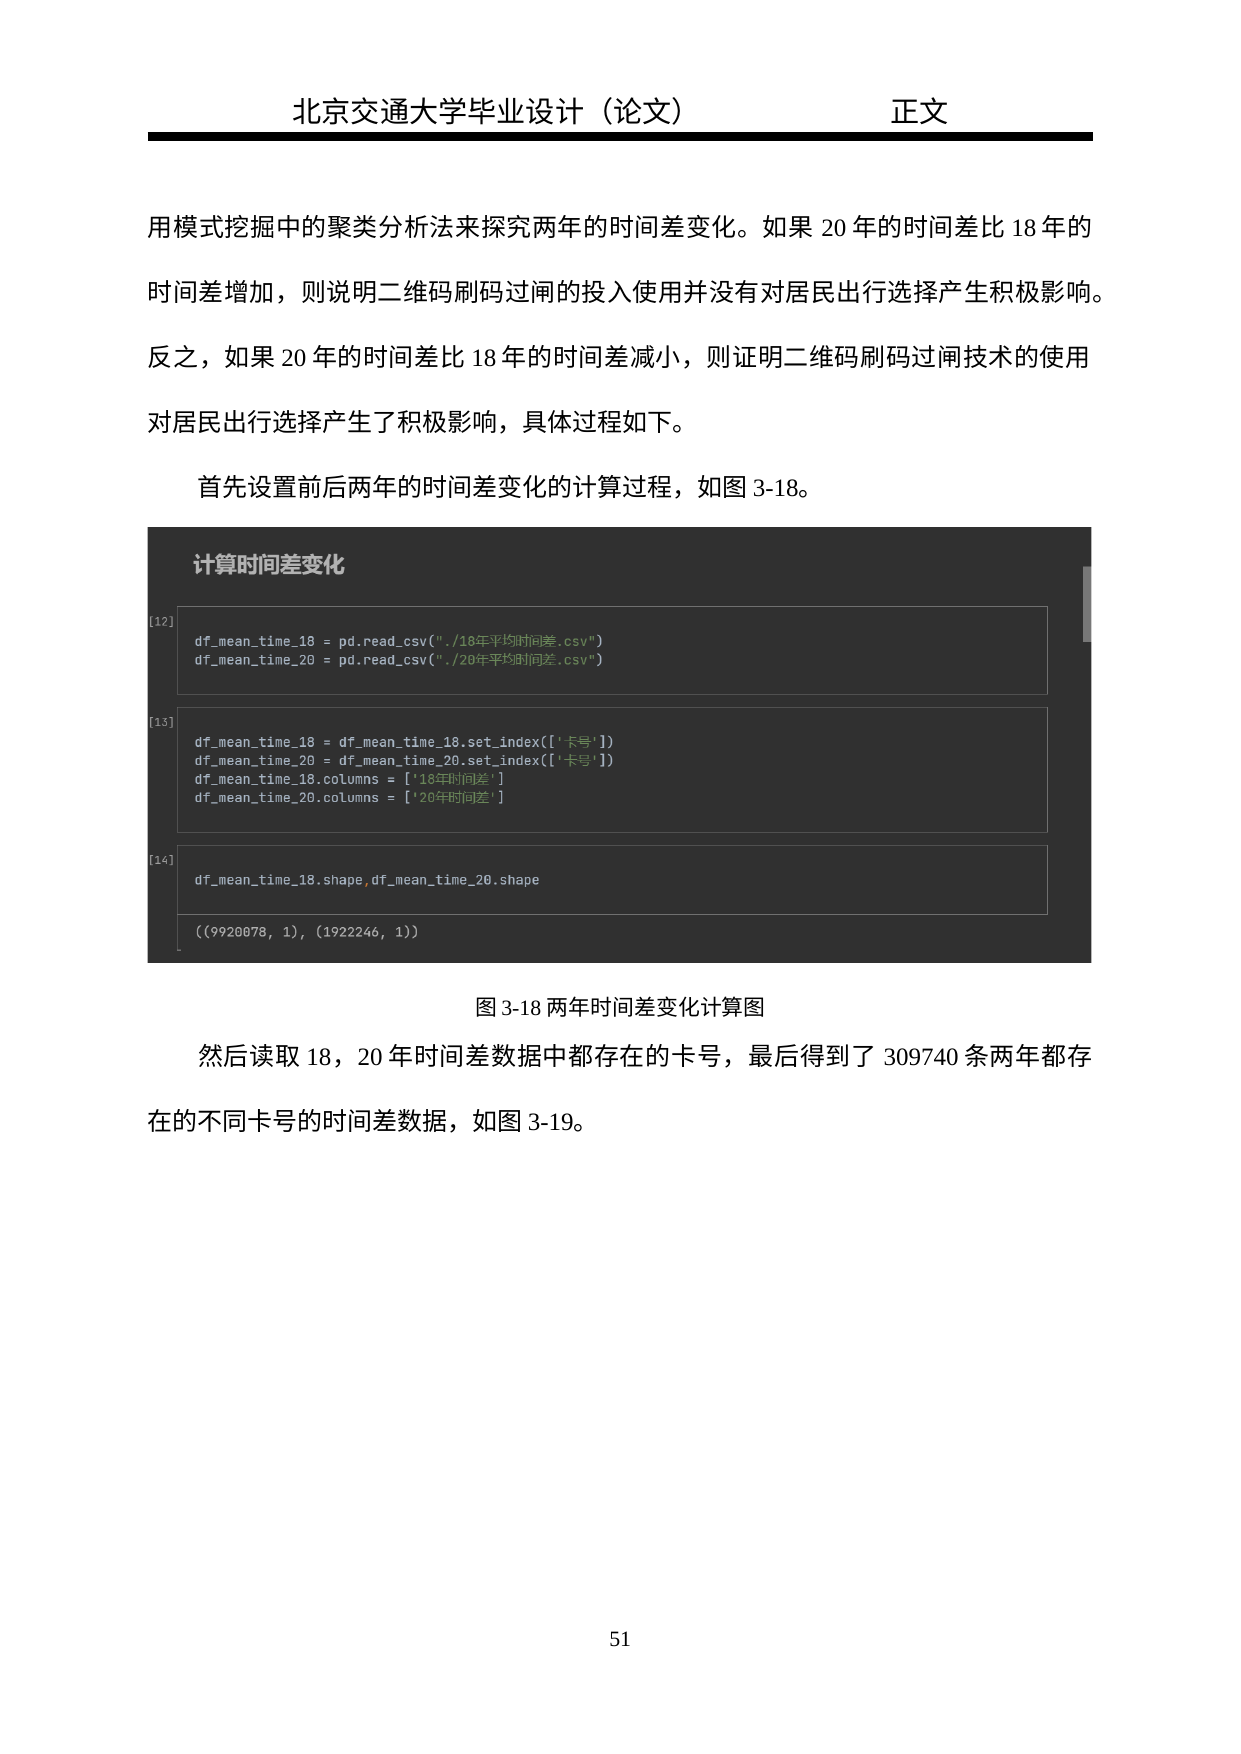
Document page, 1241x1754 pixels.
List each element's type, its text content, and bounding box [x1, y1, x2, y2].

text 然后读取18，20年时间差数据中都存在的卡号，最后得到了309740条两年都存在的不同卡号的时间差数据，如图3-19。 [148, 1022, 1092, 1152]
text 图3-18 两年时间差变化计算图 [148, 989, 1092, 1022]
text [148, 193, 1092, 453]
text 首先设置前后两年的时间差变化的计算过程，如图3-18。 [148, 453, 1092, 518]
picture [147, 527, 1092, 963]
